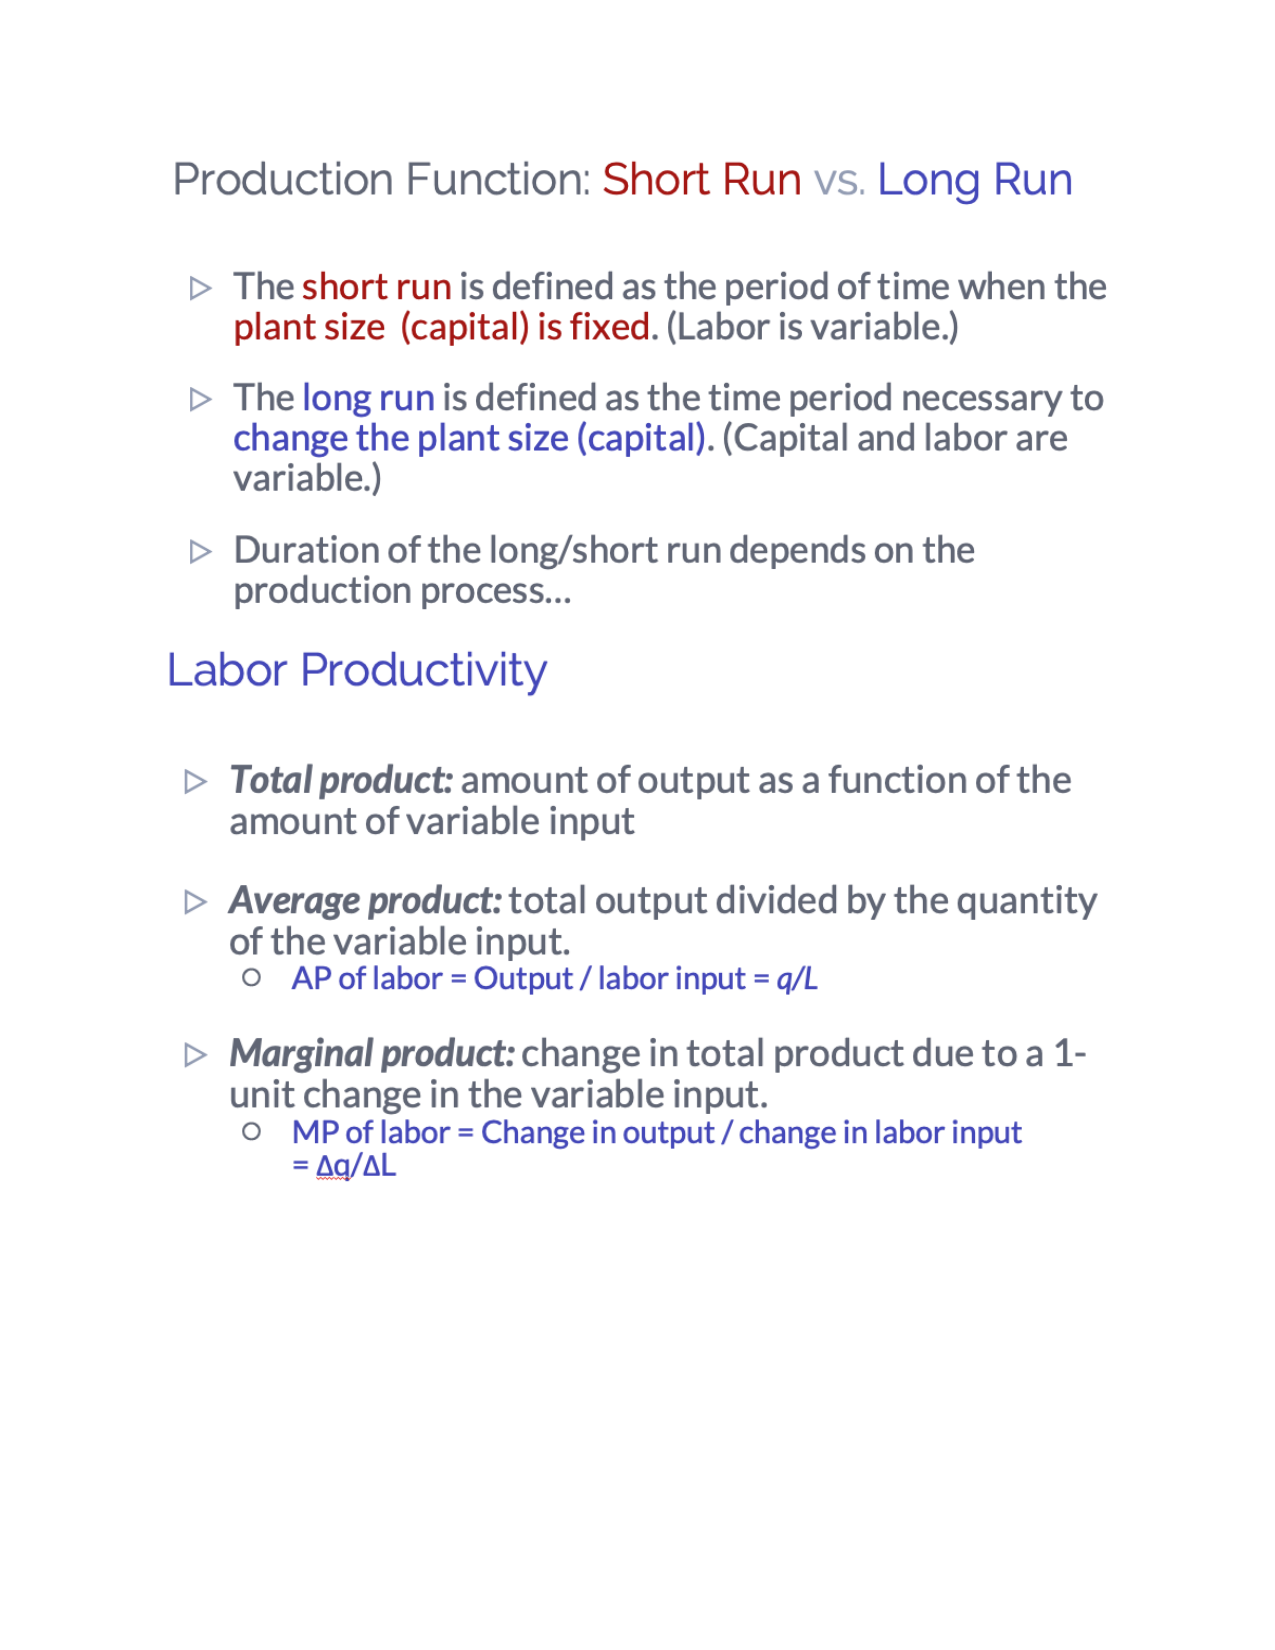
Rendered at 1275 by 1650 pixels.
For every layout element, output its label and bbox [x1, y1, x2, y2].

picture [150, 150, 1125, 1204]
